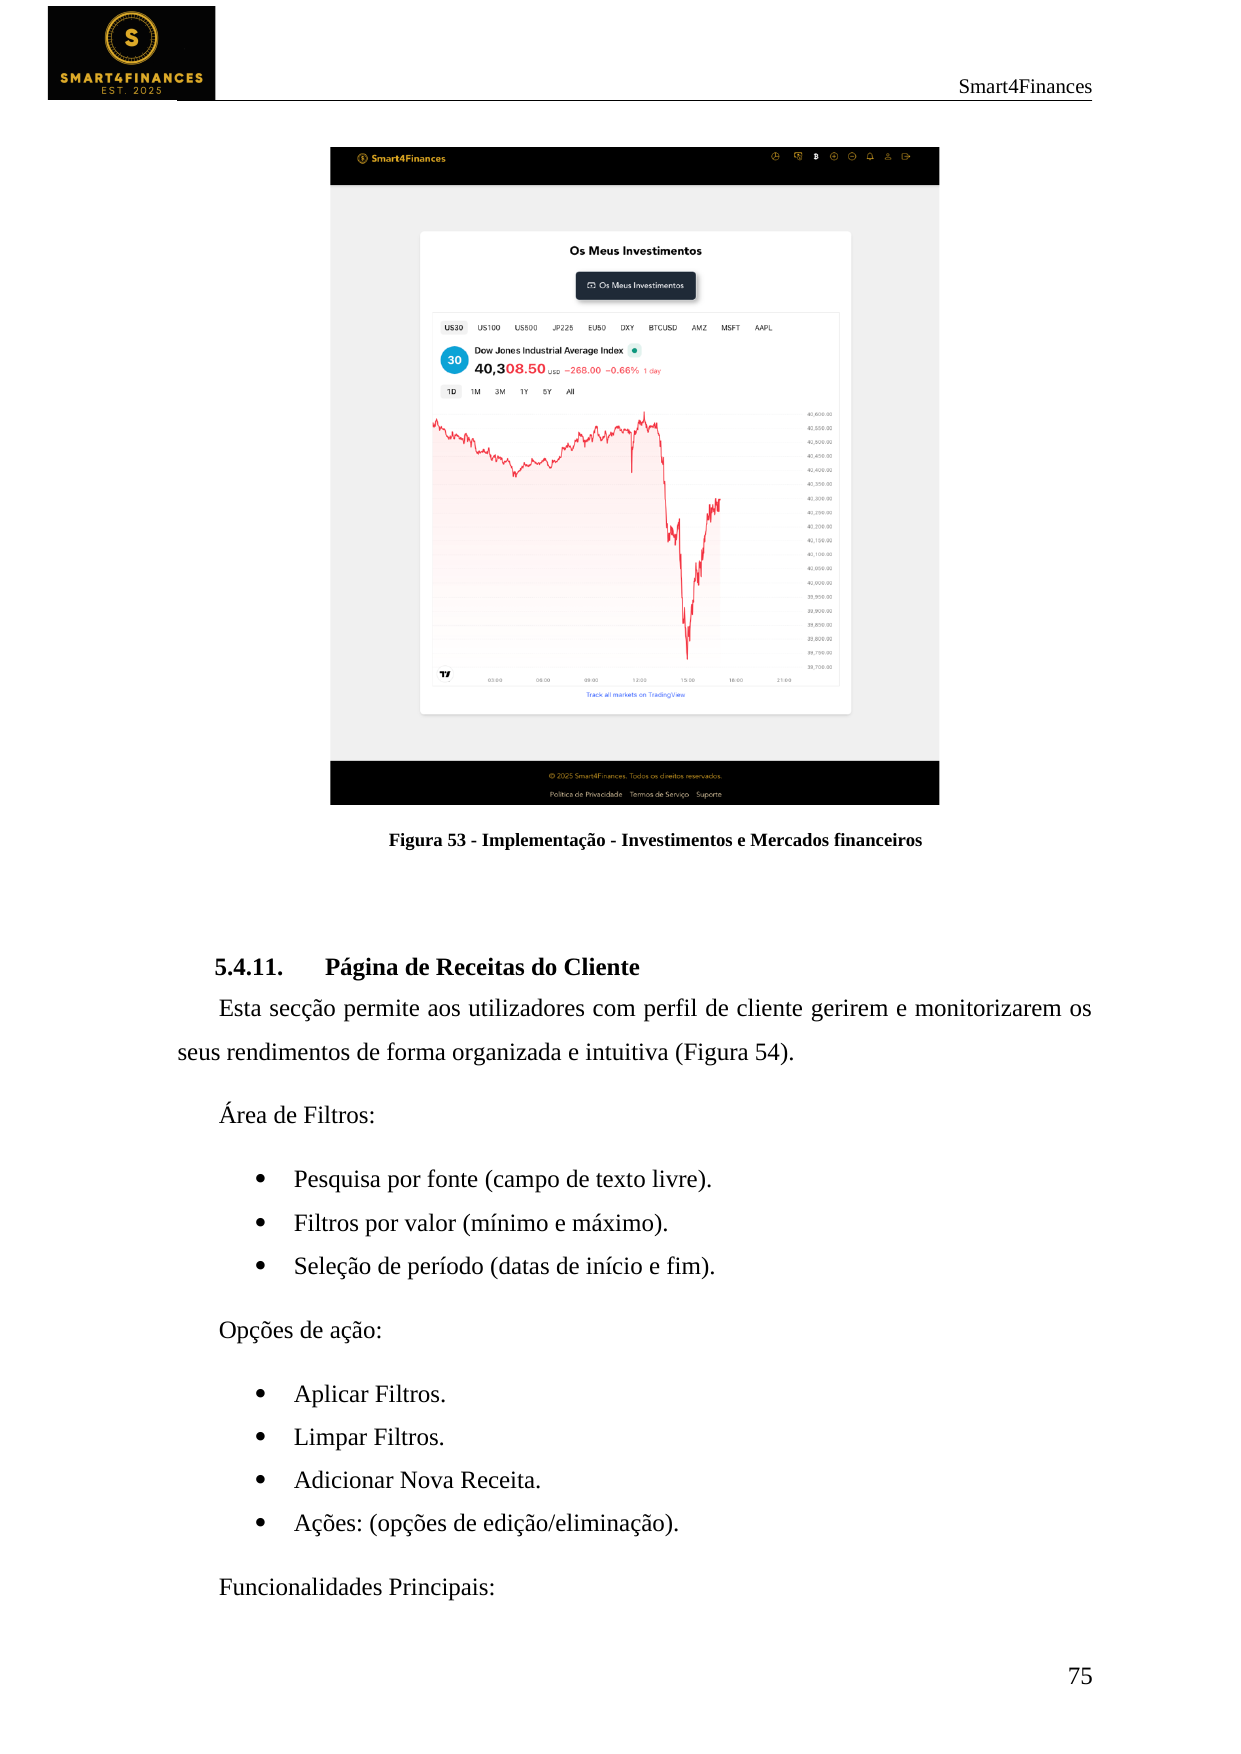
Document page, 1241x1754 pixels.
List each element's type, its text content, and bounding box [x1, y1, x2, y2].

text Esta secção permite aos utilizadores com perfil de cliente gerirem e monitorizarem os seus rendimentos de forma organizada e intuitiva (Figura 54). [177, 993, 1092, 1065]
list Ações: (opções de edição/eliminação). [256, 1508, 1092, 1537]
text Área de Filtros: [177, 1101, 1092, 1129]
text Figura 53 - Implementação - Investimentos e Mercados financeiros [177, 829, 1092, 851]
list Adicionar Nova Receita. [256, 1465, 1092, 1494]
picture [47, 6, 216, 100]
list Aplicar Filtros. [256, 1379, 1092, 1407]
list Limpar Filtros. [256, 1422, 1092, 1451]
list Pesquisa por fonte (campo de texto livre). [256, 1164, 1092, 1193]
list Seleção de período (datas de início e fim). [256, 1251, 1092, 1279]
picture [330, 147, 940, 805]
text Funcionalidades Principais: [177, 1572, 1092, 1601]
subtitle Página de Receitas do Cliente [214, 952, 1092, 981]
list Filtros por valor (mínimo e máximo). [256, 1208, 1092, 1236]
text Opções de ação: [177, 1315, 1092, 1343]
